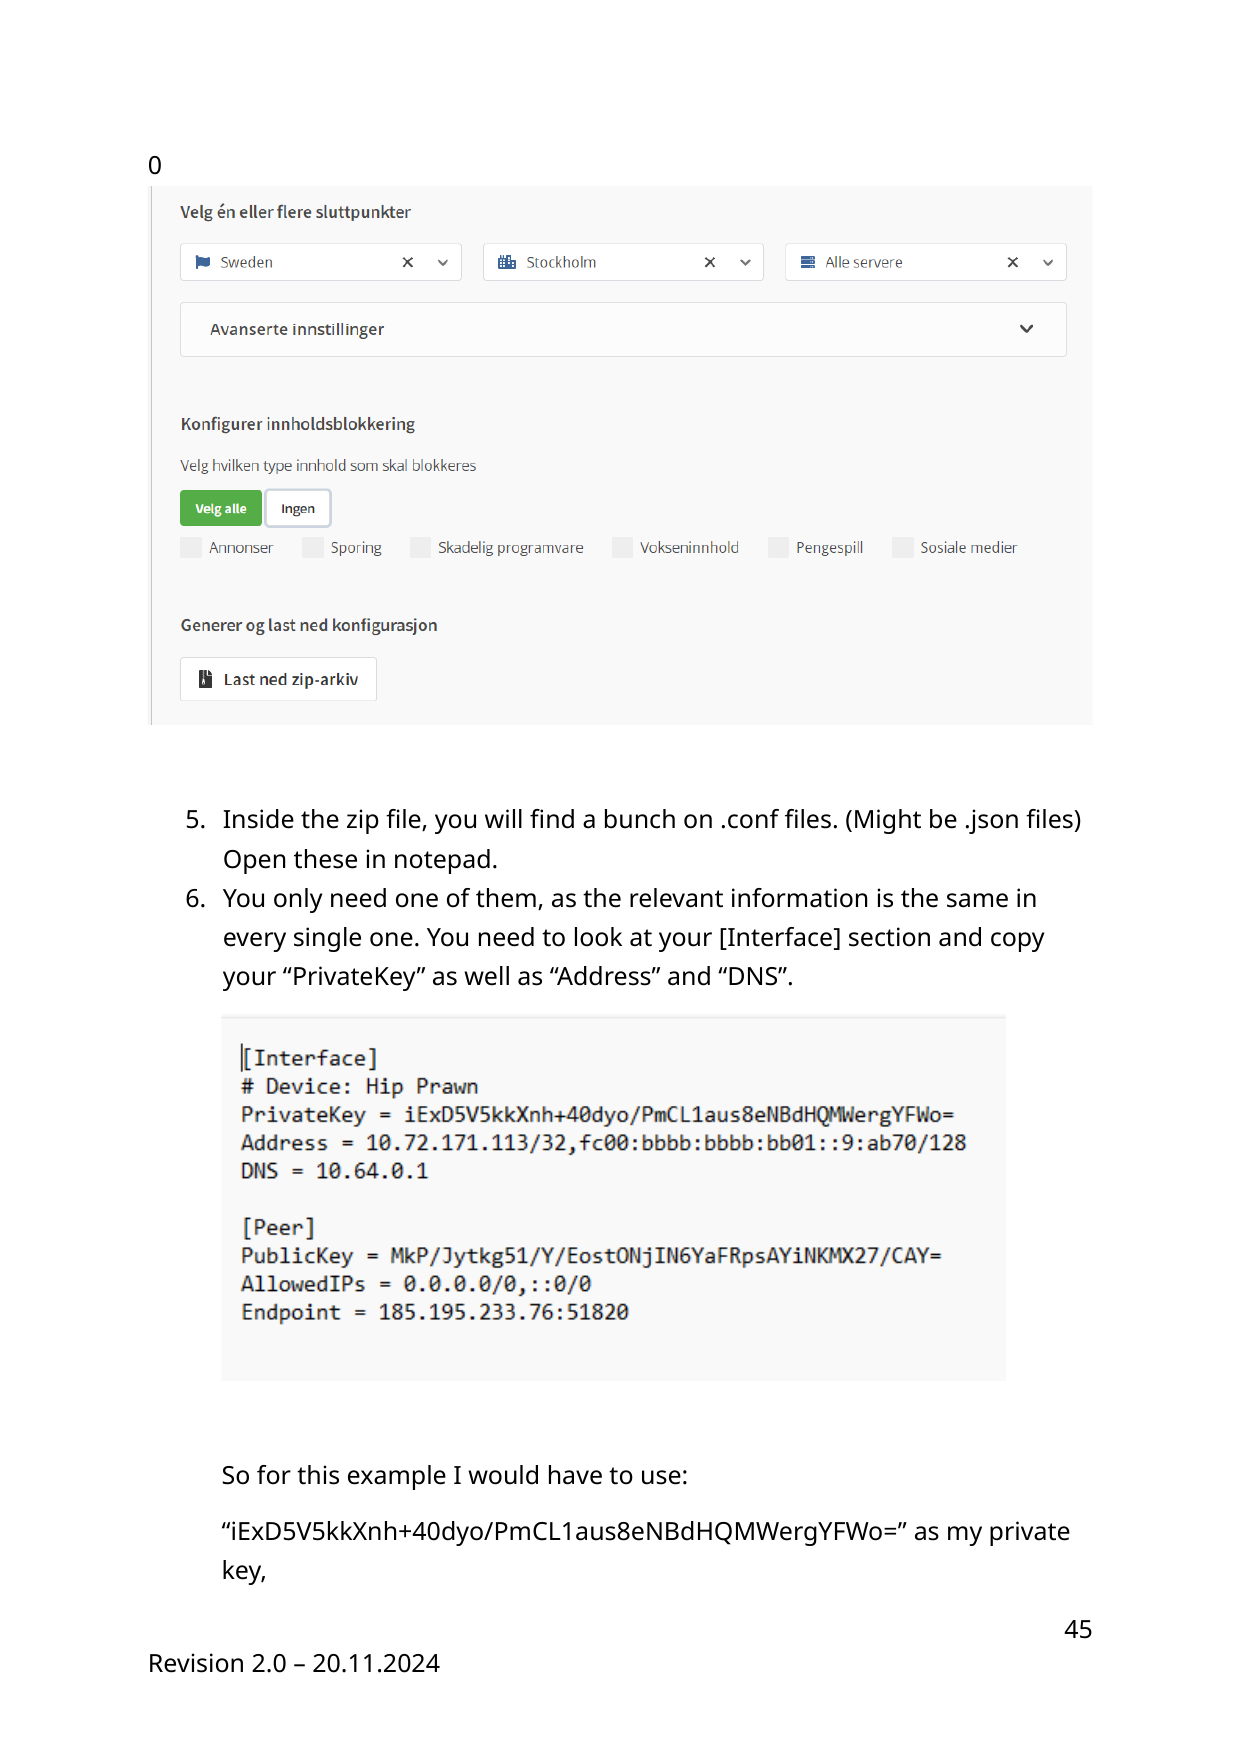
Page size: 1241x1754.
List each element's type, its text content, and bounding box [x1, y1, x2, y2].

text 0 [148, 148, 1093, 186]
text So for this example I would have to use: [221, 1458, 1093, 1492]
list Inside the zip file, you will find a bunch on .conf files. (Might be .json files) Open these in notepad. [185, 802, 1093, 875]
picture [221, 1014, 1006, 1381]
list You only need one of them, as the relevant information is the same in every single one. You need to look at your [Interface] section and copy your “PrivateKey” as well as “Address” and “DNS”. [185, 881, 1093, 993]
picture [147, 186, 1093, 725]
text “iExD5V5kkXnh+40dyo/PmCL1aus8eNBdHQMWergYFWo=” as my private key, [221, 1514, 1093, 1587]
